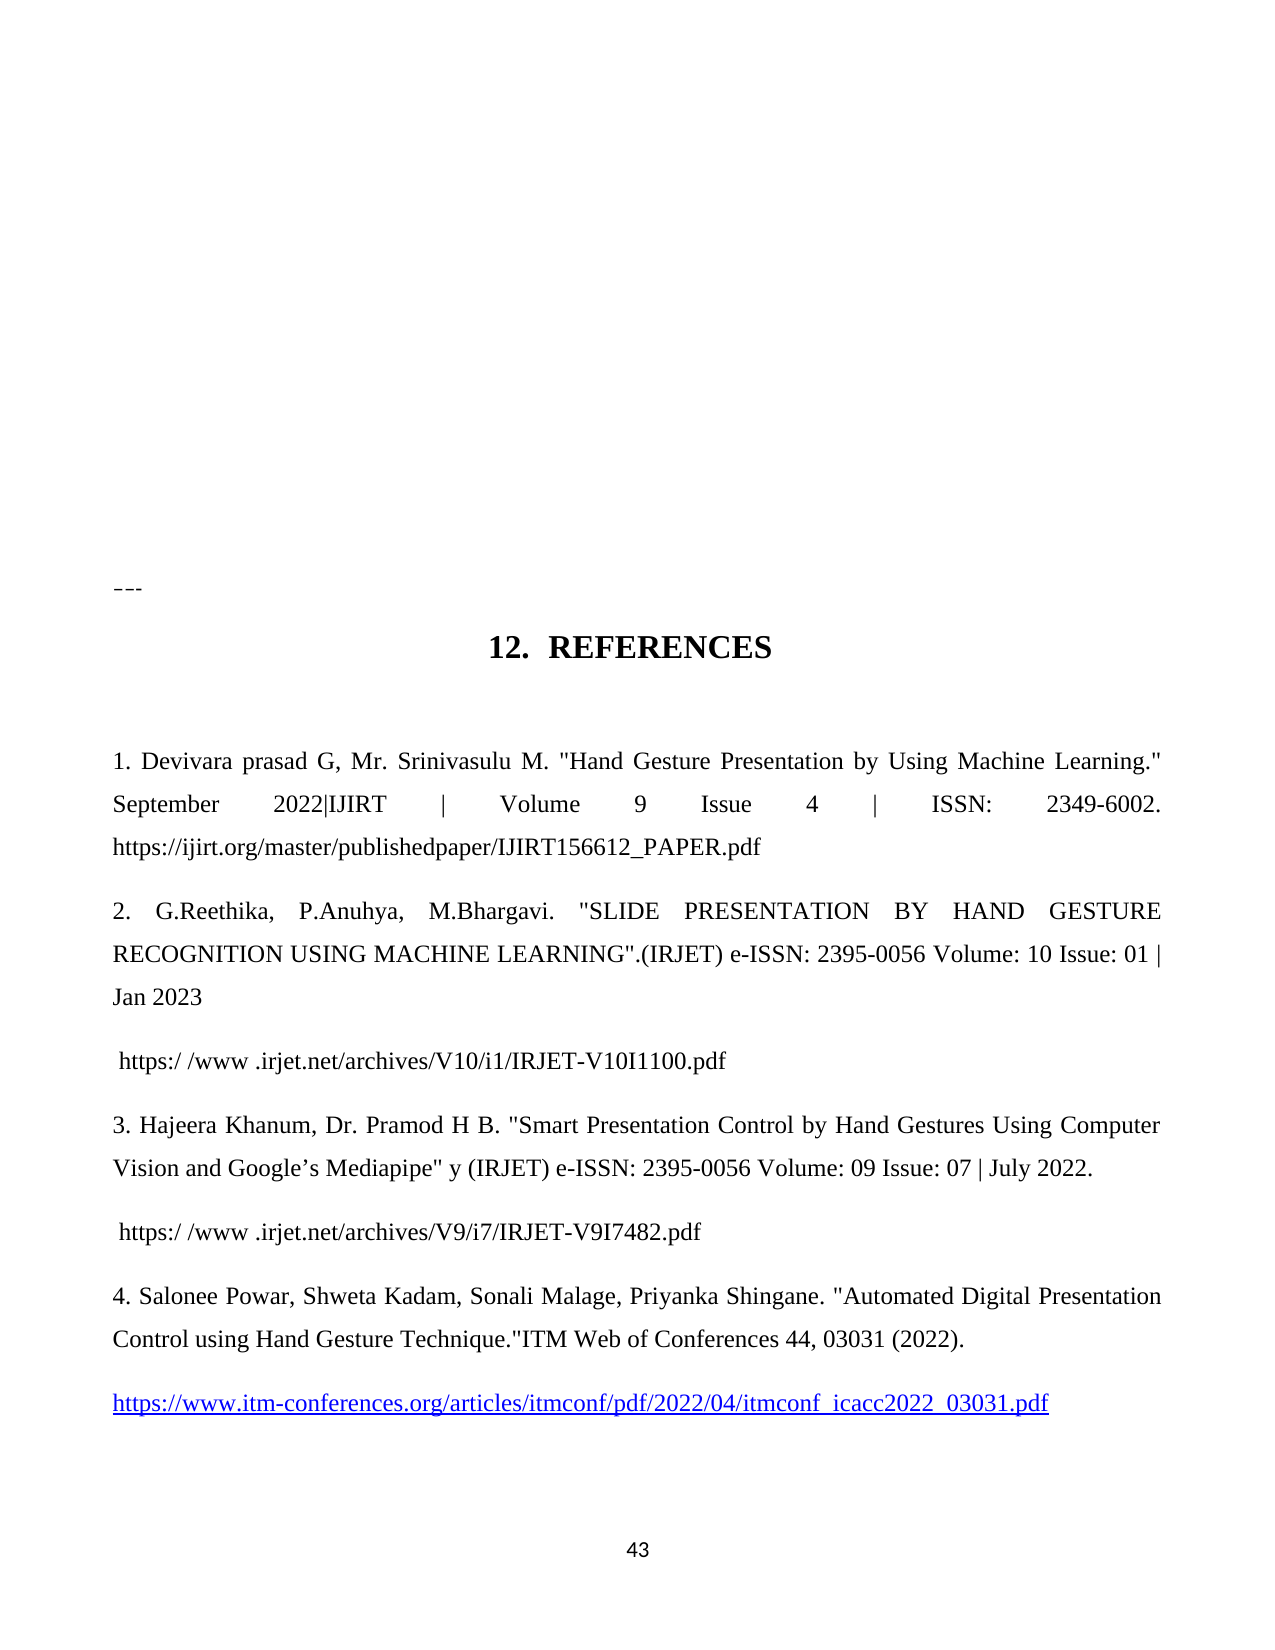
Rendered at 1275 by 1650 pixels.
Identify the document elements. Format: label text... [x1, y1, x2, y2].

text https:/ /www .irjet.net/archives/V9/i7/IRJET-V9I7482.pdf [112, 1217, 1162, 1246]
text 3. Hajeera Khanum, Dr. Pramod H B. "Smart Presentation Control by Hand Gestures Using Computer Vision and Google’s Mediapipe" y (IRJET) e-ISSN: 2395-0056 Volume: 09 Issue: 07 | July 2022. [112, 1110, 1162, 1182]
text ––- [112, 574, 1162, 602]
text 2. G.Reethika, P.Anuhya, M.Bhargavi. "SLIDE PRESENTATION BY HAND GESTURE RECOGNITION USING MACHINE LEARNING".(IRJET) e-ISSN: 2395-0056 Volume: 10 Issue: 01 | Jan 2023 [112, 896, 1162, 1011]
text https://www.itm-conferences.org/articles/itmconf/pdf/2022/04/itmconf_icacc2022_03031.pdf [112, 1388, 1162, 1417]
text 4. Salonee Powar, Shweta Kadam, Sonali Malage, Priyanka Shingane. "Automated Digital Presentation Control using Hand Gesture Technique."ITM Web of Conferences 44, 03031 (2022). [112, 1281, 1162, 1353]
text 1. Devivara prasad G, Mr. Srinivasulu M. "Hand Gesture Presentation by Using Machine Learning." September 2022|IJIRT | Volume 9 Issue 4 | ISSN: 2349-6002. https://ijirt.org/master/publishedpaper/IJIRT156612_PAPER.pdf [112, 746, 1162, 861]
subtitle REFERENCES [127, 627, 1133, 666]
text https:/ /www .irjet.net/archives/V10/i1/IRJET-V10I1100.pdf [112, 1046, 1162, 1075]
